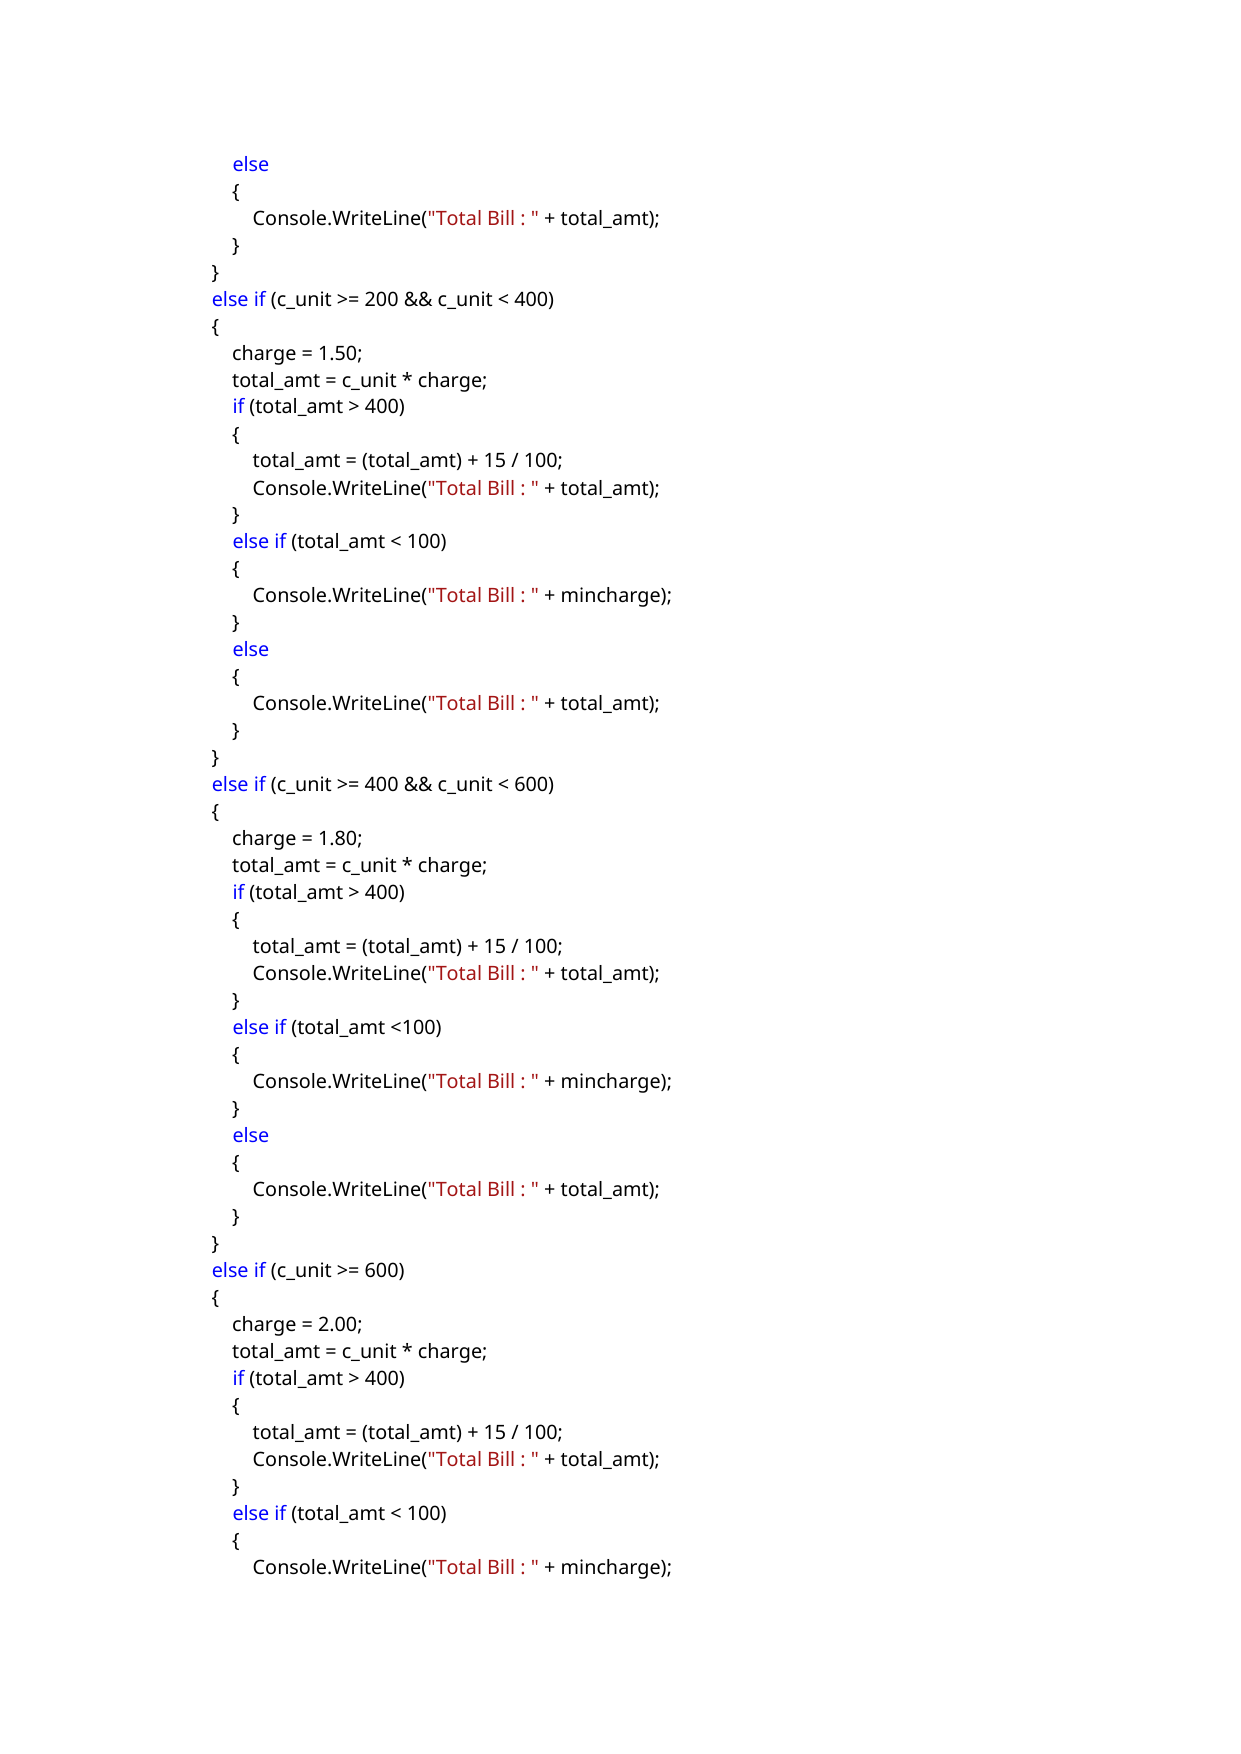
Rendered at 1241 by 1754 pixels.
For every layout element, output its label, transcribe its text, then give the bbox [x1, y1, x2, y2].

text else if (c_unit >= 600) [150, 1256, 1090, 1283]
text else if (total_amt < 100) [150, 528, 1090, 555]
text } [150, 1202, 1090, 1229]
text charge = 2.00; [150, 1310, 1090, 1337]
text total_amt = c_unit * charge; [150, 366, 1090, 393]
text total_amt = (total_amt) + 15 / 100; [150, 932, 1090, 959]
text { [150, 312, 1090, 339]
text { [150, 663, 1090, 689]
text else if (total_amt <100) [150, 1013, 1090, 1040]
text else [150, 150, 1090, 177]
text } [150, 231, 1090, 258]
text else if (c_unit >= 200 && c_unit < 400) [150, 285, 1090, 312]
text { [150, 905, 1090, 932]
text if (total_amt > 400) [150, 393, 1090, 420]
text Console.WriteLine("Total Bill : " + mincharge); [150, 1067, 1090, 1094]
text Console.WriteLine("Total Bill : " + mincharge); [150, 1553, 1090, 1580]
text } [150, 609, 1090, 636]
text } [150, 986, 1090, 1013]
text } [150, 1472, 1090, 1499]
text else if (total_amt < 100) [150, 1499, 1090, 1526]
text { [150, 1283, 1090, 1310]
text Console.WriteLine("Total Bill : " + mincharge); [150, 582, 1090, 609]
text total_amt = (total_amt) + 15 / 100; [150, 447, 1090, 474]
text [150, 1445, 1090, 1472]
text Console.WriteLine("Total Bill : " + total_amt); [150, 1175, 1090, 1202]
text charge = 1.50; [150, 339, 1090, 366]
text } [150, 1094, 1090, 1121]
text charge = 1.80; [150, 824, 1090, 851]
text { [150, 1040, 1090, 1067]
text } [150, 258, 1090, 285]
text { [150, 797, 1090, 824]
text else [150, 636, 1090, 663]
text } [150, 501, 1090, 528]
text { [150, 1148, 1090, 1175]
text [150, 204, 1090, 231]
text { [150, 555, 1090, 582]
text { [150, 420, 1090, 447]
text { [150, 1526, 1090, 1553]
text if (total_amt > 400) [150, 878, 1090, 905]
text { [150, 1391, 1090, 1418]
text if (total_amt > 400) [150, 1364, 1090, 1391]
text else if (c_unit >= 400 && c_unit < 600) [150, 771, 1090, 797]
text } [150, 1229, 1090, 1256]
text Console.WriteLine("Total Bill : " + total_amt); [150, 474, 1090, 501]
text Console.WriteLine("Total Bill : " + total_amt); [150, 959, 1090, 986]
text Console.WriteLine("Total Bill : " + total_amt); [150, 689, 1090, 717]
text { [150, 177, 1090, 204]
text } [150, 743, 1090, 771]
text else [150, 1121, 1090, 1148]
text total_amt = c_unit * charge; [150, 851, 1090, 878]
text total_amt = c_unit * charge; [150, 1337, 1090, 1364]
text total_amt = (total_amt) + 15 / 100; [150, 1418, 1090, 1445]
text } [150, 717, 1090, 743]
